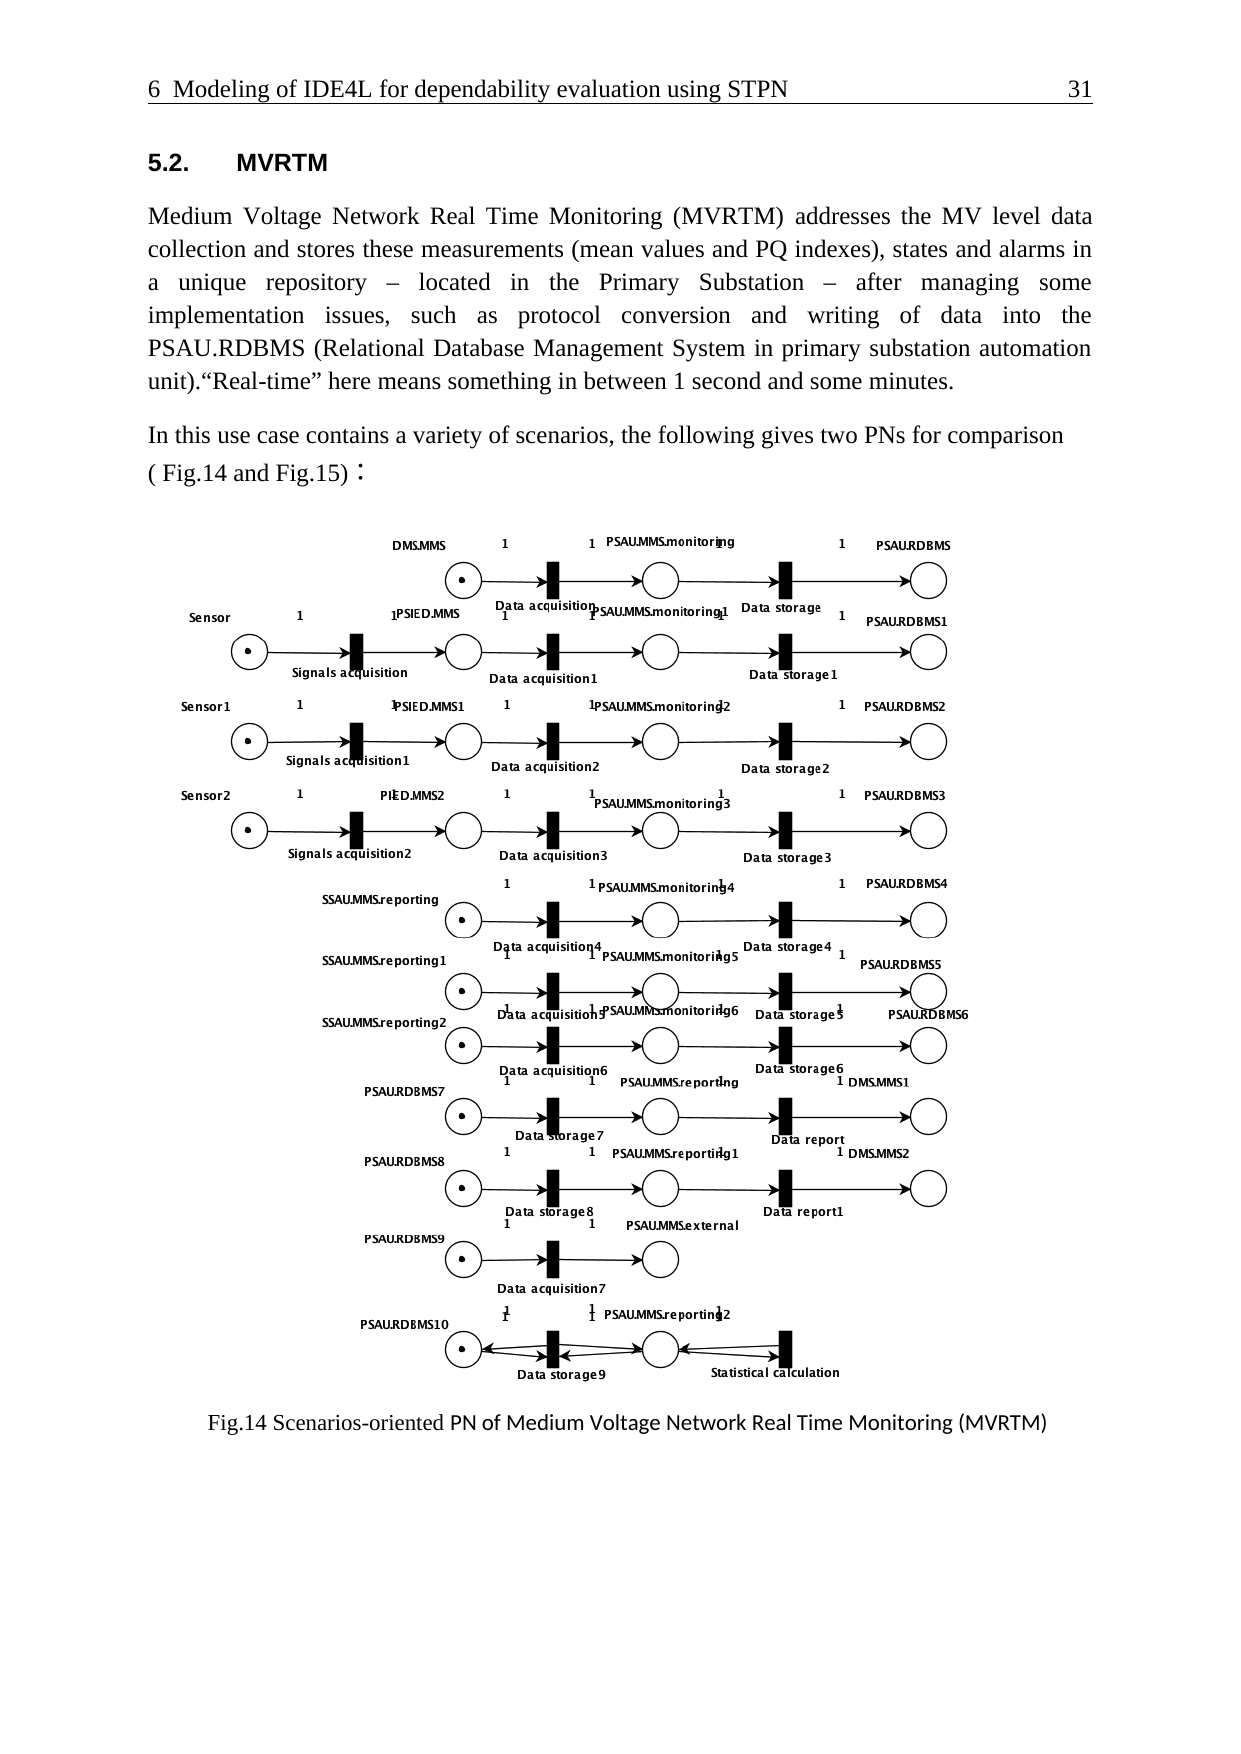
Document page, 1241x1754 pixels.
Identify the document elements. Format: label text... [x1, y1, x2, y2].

title MVRTM [148, 148, 1093, 176]
text Fig.14 Scenarios-oriented PN of Medium Voltage Network Real Time Monitoring (MVRTM) [148, 1408, 1093, 1436]
text Medium Voltage Network Real Time Monitoring (MVRTM) addresses the MV level data collection and stores these measurements (mean values and PQ indexes), states and alarms in a unique repository – located in the Primary Substation – after managing some implementation issues, such as protocol conversion and writing of data into the PSAU.RDBMS (Relational Database Management System in primary substation automation unit).“Real-time” here means something in between 1 second and some minutes. [148, 201, 1093, 395]
picture [147, 492, 1084, 1384]
